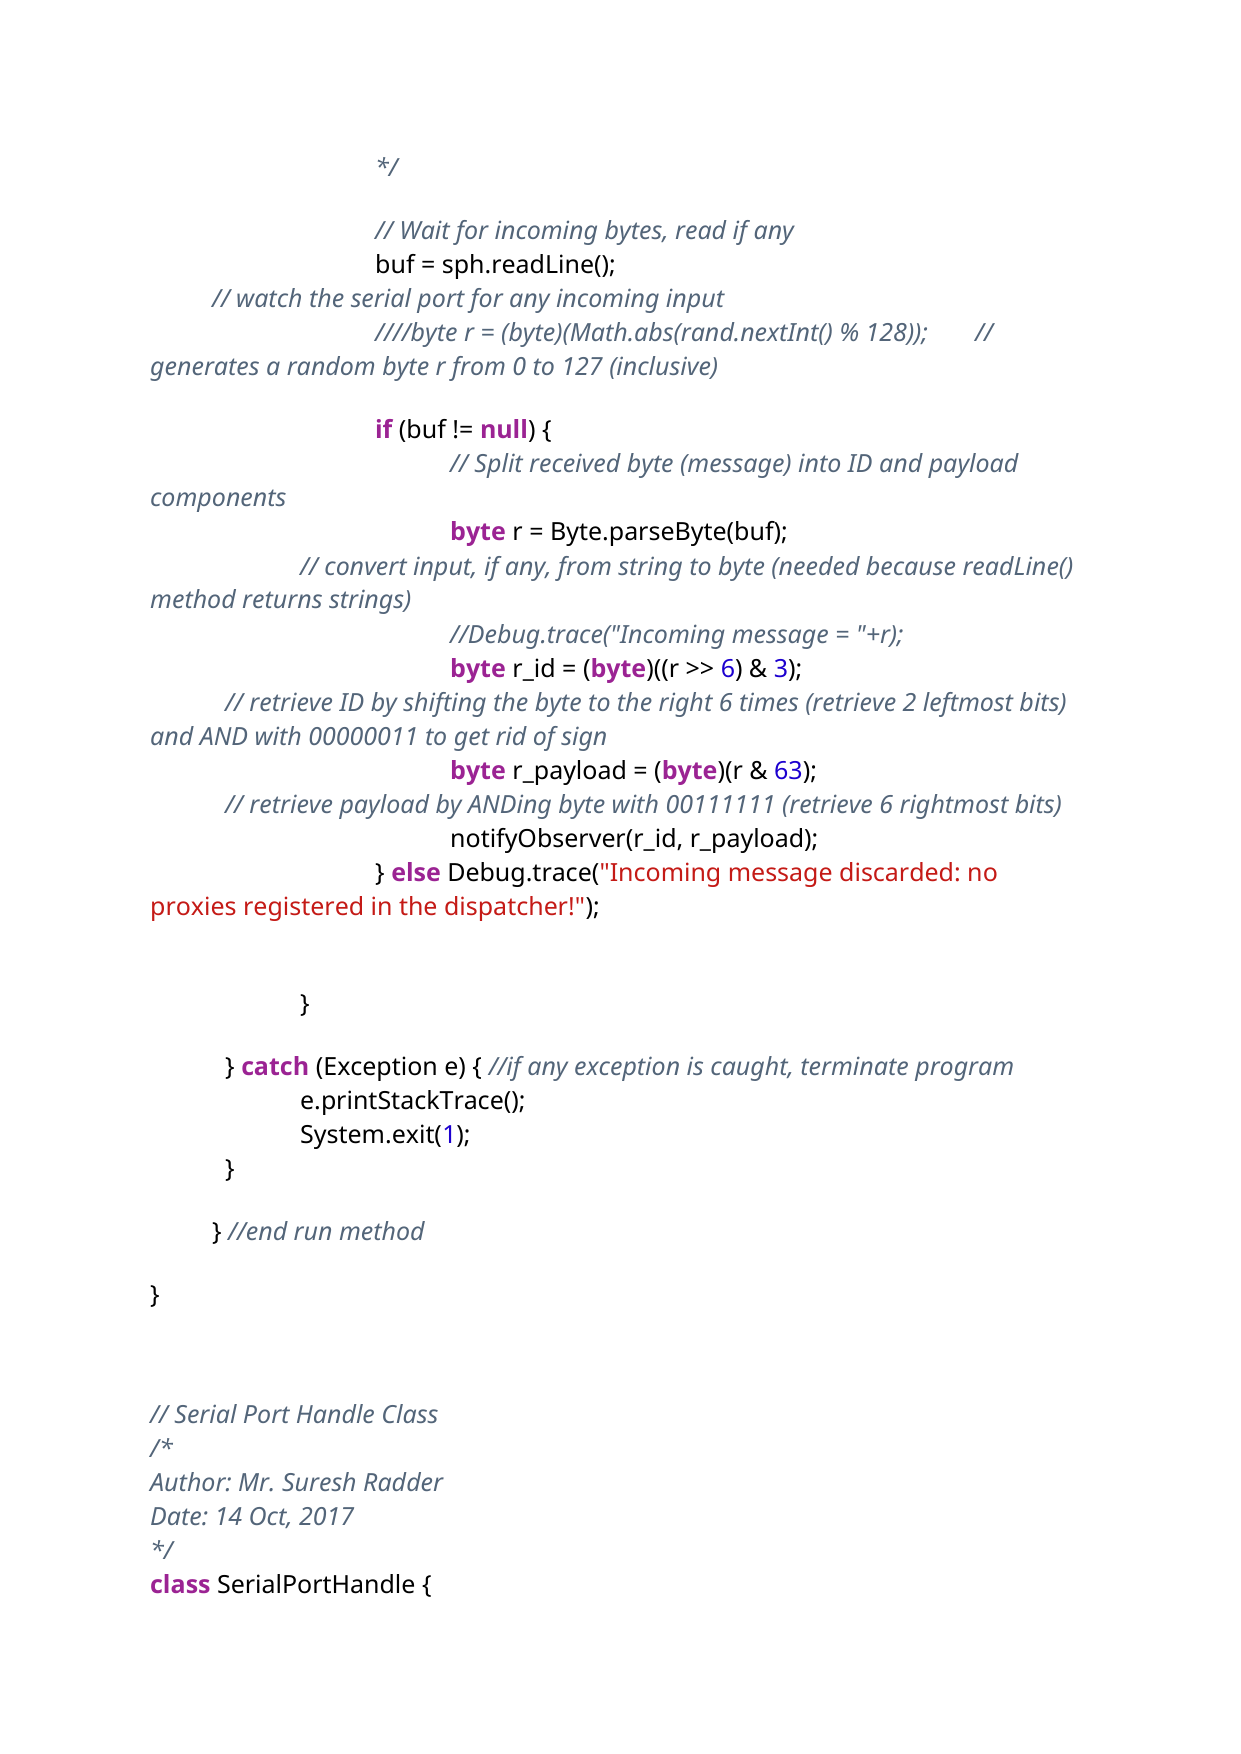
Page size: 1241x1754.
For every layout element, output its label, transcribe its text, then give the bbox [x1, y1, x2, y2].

text buf = sph.readLine(); // watch the serial port for any incoming input [150, 247, 1090, 315]
text class SerialPortHandle { [150, 1567, 1090, 1601]
text } [150, 1151, 1090, 1185]
text } catch (Exception e) { //if any exception is caught, terminate program [150, 1048, 1090, 1082]
text //Debug.trace("Incoming message = "+r); [150, 616, 1090, 650]
text if (buf != null) { [150, 412, 1090, 446]
text byte r_id = (byte)((r >> 6) & 3); // retrieve ID by shifting the byte to the right 6 times (retrieve 2 leftmost bits) and AND with 00000011 to get rid of sign [150, 650, 1090, 752]
text */ [150, 150, 1090, 184]
text } else Debug.trace("Incoming message discarded: no proxies registered in the dispatcher!"); [150, 855, 1090, 957]
text System.exit(1); [150, 1117, 1090, 1151]
text // Split received byte (message) into ID and payload components [150, 446, 1090, 514]
text */ [150, 1533, 1090, 1567]
text notifyObserver(r_id, r_payload); [150, 821, 1090, 855]
text Date: 14 Oct, 2017 [150, 1499, 1090, 1533]
text } [150, 986, 1090, 1020]
text } //end run method [150, 1213, 1090, 1247]
text byte r = Byte.parseByte(buf); // convert input, if any, from string to byte (needed because readLine() method returns strings) [150, 514, 1090, 616]
text e.printStackTrace(); [150, 1082, 1090, 1117]
text // Wait for incoming bytes, read if any [150, 213, 1090, 247]
text /* [150, 1431, 1090, 1465]
text Author: Mr. Suresh Radder [150, 1465, 1090, 1499]
text } [150, 1276, 1090, 1310]
text // Serial Port Handle Class [150, 1397, 1090, 1431]
text ////byte r = (byte)(Math.abs(rand.nextInt() % 128)); // generates a random byte r from 0 to 127 (inclusive) [150, 315, 1090, 383]
text byte r_payload = (byte)(r & 63); // retrieve payload by ANDing byte with 00111111 (retrieve 6 rightmost bits) [150, 752, 1090, 821]
